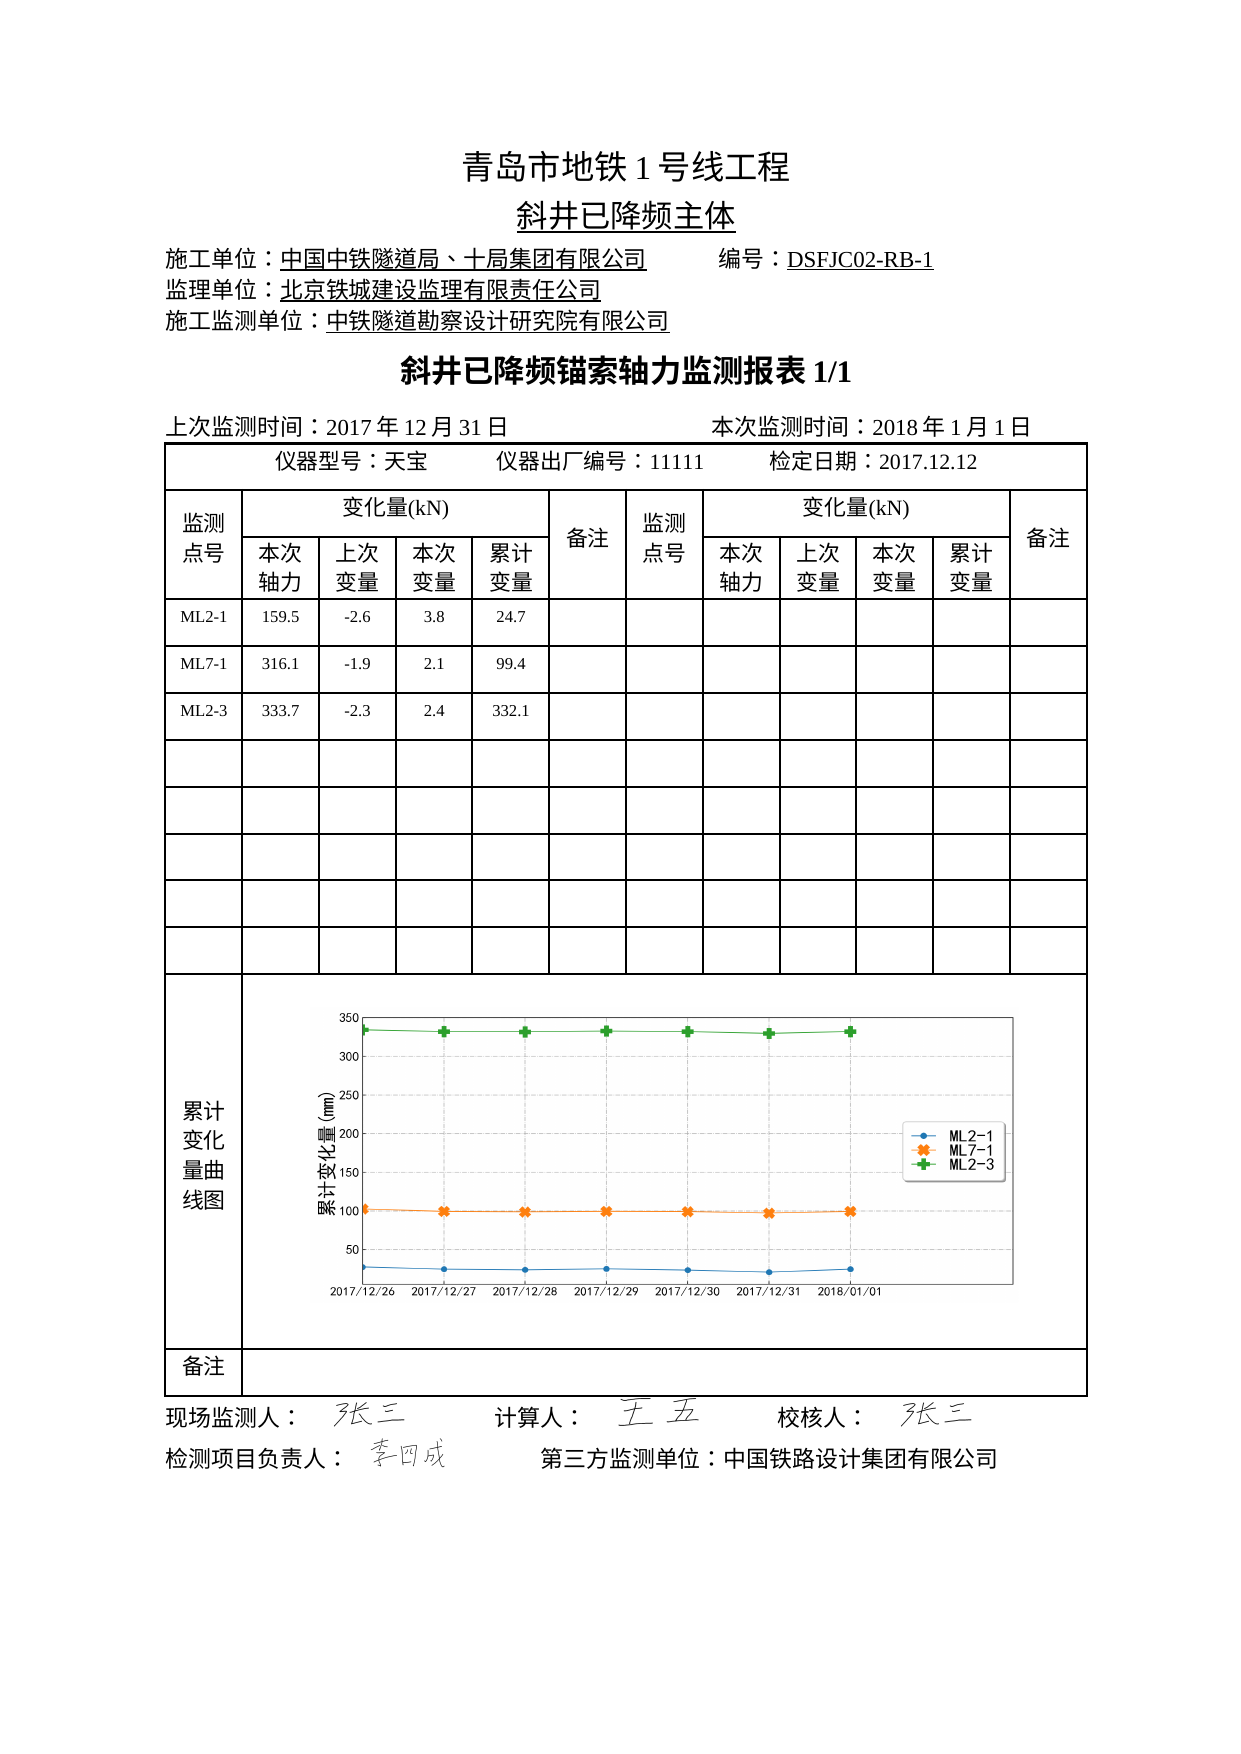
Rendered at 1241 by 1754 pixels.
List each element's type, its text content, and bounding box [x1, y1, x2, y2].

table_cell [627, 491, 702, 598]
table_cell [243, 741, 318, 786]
text 斜井已降频主体 [165, 184, 1087, 239]
text 施工单位：中国中铁隧道局、十局集团有限公司 编号：DSFJC02-RB-1 [165, 243, 1087, 274]
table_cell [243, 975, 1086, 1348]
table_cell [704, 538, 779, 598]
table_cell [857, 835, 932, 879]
picture [888, 1397, 1007, 1427]
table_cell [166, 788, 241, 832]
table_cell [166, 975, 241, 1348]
text 监理单位：北京铁城建设监理有限责任公司 [165, 274, 1087, 305]
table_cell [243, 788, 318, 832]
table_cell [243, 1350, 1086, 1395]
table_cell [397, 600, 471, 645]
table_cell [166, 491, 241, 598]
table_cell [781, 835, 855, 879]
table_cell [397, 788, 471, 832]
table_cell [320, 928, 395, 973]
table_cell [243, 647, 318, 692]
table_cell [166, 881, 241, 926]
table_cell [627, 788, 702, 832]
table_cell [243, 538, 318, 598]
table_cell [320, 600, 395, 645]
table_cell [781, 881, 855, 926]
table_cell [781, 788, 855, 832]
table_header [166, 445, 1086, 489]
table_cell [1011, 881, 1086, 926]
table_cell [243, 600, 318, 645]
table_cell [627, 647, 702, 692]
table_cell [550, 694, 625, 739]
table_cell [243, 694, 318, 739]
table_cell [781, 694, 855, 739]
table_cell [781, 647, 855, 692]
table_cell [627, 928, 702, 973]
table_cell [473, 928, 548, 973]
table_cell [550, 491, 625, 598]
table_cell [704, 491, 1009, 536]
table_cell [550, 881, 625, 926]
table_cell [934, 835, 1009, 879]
picture [321, 1397, 440, 1427]
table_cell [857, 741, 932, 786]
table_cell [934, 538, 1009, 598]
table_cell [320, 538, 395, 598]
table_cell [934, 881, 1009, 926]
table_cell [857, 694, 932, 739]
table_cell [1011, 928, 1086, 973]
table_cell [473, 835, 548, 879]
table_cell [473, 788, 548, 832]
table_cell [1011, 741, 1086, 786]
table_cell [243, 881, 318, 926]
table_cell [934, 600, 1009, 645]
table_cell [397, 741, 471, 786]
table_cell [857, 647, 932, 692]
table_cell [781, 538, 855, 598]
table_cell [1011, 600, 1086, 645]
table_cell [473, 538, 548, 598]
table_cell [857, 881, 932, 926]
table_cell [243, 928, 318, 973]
picture [604, 1397, 723, 1427]
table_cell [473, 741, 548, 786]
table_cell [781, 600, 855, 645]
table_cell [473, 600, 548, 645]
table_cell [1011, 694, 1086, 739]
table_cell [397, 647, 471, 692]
text 检测项目负责人： 第三方监测单位：中国铁路设计集团有限公司 [165, 1438, 1087, 1474]
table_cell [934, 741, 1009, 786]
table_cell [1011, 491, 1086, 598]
picture [367, 1437, 486, 1468]
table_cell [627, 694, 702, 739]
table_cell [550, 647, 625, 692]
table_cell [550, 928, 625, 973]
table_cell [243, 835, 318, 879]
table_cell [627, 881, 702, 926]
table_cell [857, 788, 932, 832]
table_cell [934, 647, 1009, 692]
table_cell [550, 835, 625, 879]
text 上次监测时间：2017年12月31日 本次监测时间：2018年1月1日 [165, 411, 1087, 442]
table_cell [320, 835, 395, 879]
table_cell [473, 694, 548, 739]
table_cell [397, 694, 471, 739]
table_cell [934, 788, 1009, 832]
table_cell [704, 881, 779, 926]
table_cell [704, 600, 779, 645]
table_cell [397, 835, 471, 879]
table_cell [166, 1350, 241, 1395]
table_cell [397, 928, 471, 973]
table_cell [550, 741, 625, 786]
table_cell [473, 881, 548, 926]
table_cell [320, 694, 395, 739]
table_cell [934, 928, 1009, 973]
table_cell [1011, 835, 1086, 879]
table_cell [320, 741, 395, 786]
text 斜井已降频锚索轴力监测报表1/1 [165, 349, 1087, 392]
text 青岛市地铁1号线工程 [165, 159, 1087, 184]
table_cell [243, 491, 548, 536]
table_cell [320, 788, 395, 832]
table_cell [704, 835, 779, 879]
text 施工监测单位：中铁隧道勘察设计研究院有限公司 [165, 305, 1087, 337]
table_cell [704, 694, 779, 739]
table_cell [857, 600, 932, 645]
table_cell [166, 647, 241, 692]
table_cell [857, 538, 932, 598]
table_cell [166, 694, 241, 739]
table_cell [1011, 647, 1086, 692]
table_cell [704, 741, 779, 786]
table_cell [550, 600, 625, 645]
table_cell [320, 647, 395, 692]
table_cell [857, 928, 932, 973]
picture [310, 1007, 1019, 1303]
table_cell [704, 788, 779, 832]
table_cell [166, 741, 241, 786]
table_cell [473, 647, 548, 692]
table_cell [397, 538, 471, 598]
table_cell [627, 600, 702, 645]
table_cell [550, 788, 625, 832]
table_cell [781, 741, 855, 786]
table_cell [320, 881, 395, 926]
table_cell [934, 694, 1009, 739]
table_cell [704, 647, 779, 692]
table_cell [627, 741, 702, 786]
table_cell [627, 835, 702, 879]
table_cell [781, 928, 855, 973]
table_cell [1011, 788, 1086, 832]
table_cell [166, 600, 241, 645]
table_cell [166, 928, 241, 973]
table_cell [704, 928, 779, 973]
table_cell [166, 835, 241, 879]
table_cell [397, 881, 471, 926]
